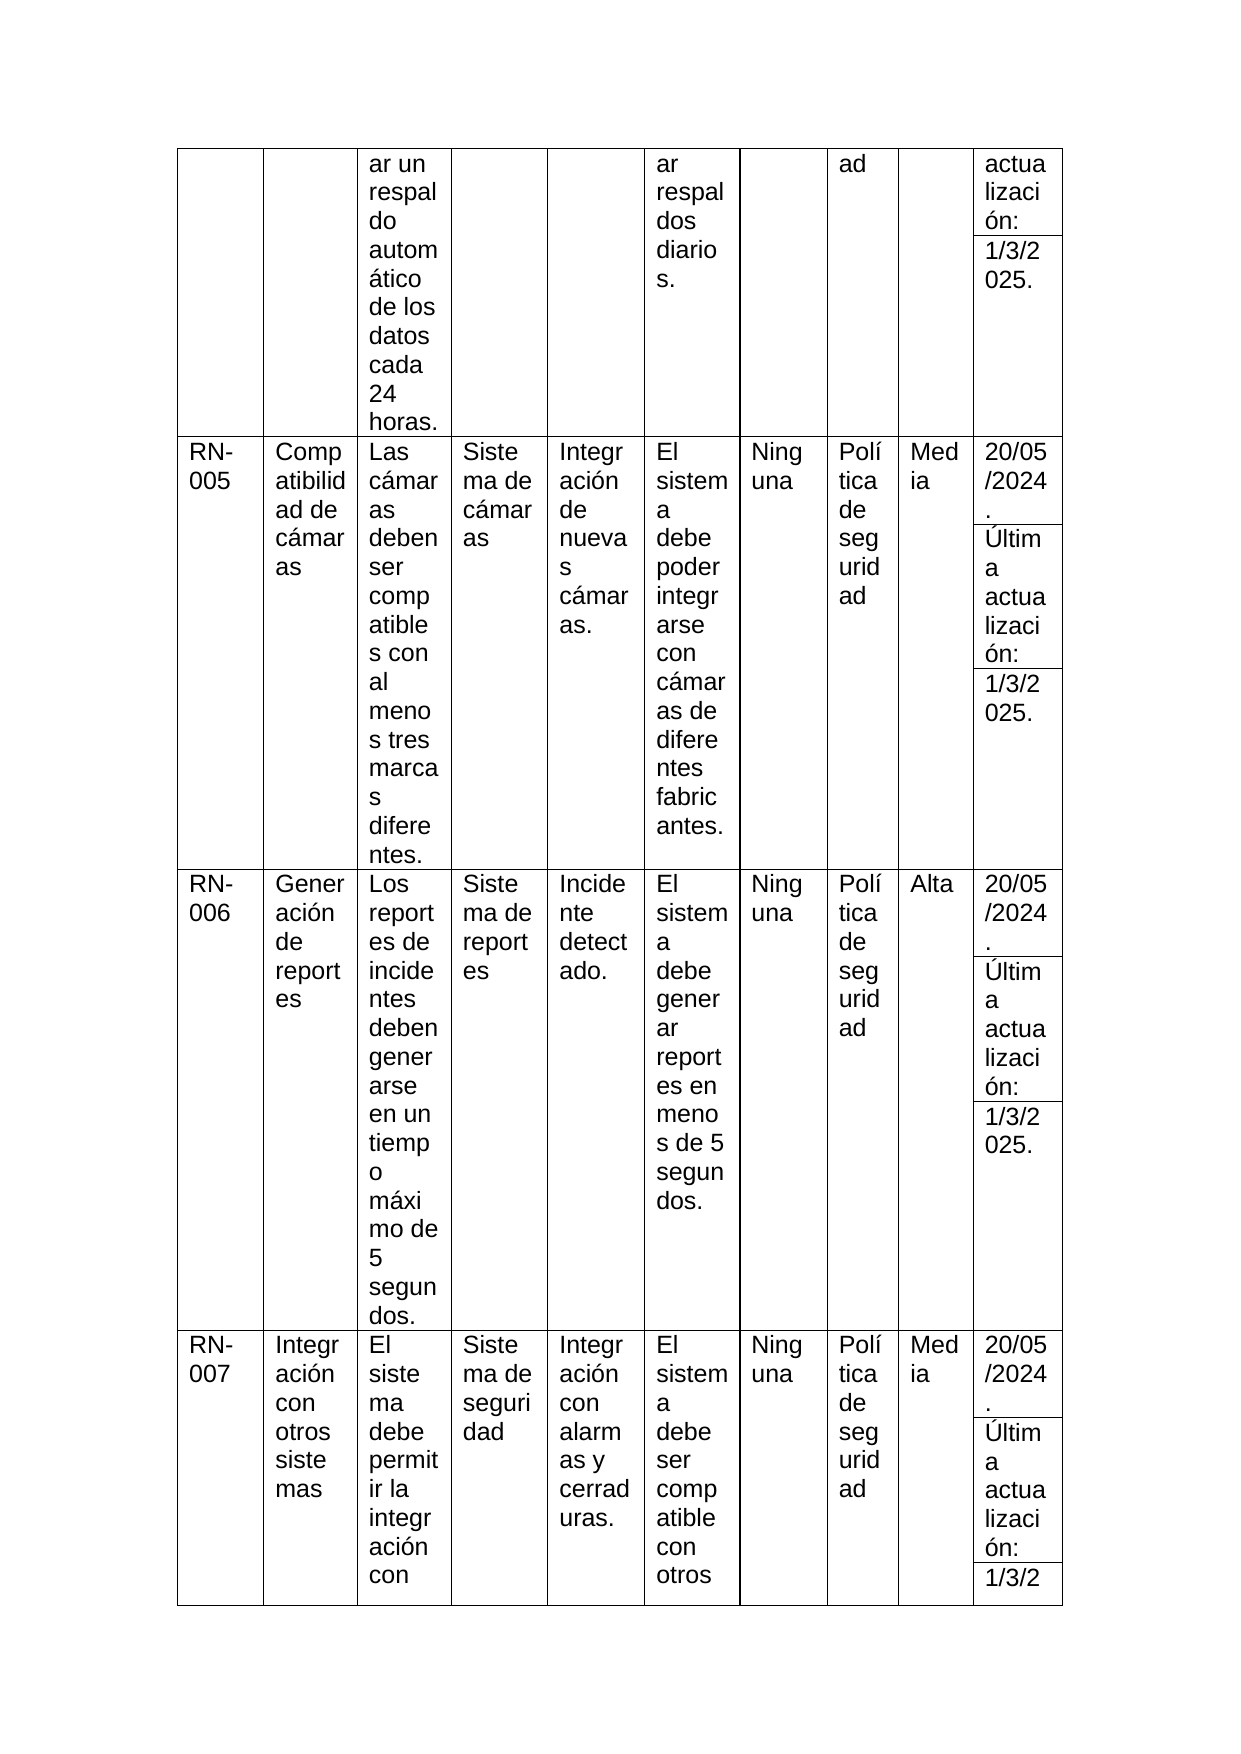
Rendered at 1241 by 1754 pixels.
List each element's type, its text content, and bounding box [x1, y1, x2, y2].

table_cell Los reportes de incidentes deben generarse en un tiempo máximo de 5 segundos. [358, 870, 451, 1329]
table_cell 1/3/2025. [974, 1563, 1062, 1605]
table_cell Política de seguridad [828, 437, 898, 868]
table_cell Ninguna [741, 870, 827, 1329]
table_cell Última actualización: [974, 525, 1062, 668]
table_cell Ninguna [741, 1331, 827, 1605]
table_cell RN-005 [178, 437, 263, 868]
table_cell Media [899, 437, 973, 868]
table_cell 20/05/2024. [974, 1331, 1062, 1417]
table_cell El sistema debe poder integrarse con cámaras de diferentes fabricantes. [645, 437, 739, 868]
table_cell RN-006 [178, 870, 263, 1329]
table_cell Media [899, 1331, 973, 1605]
table_cell Integración con alarmas y cerraduras. [548, 1331, 644, 1605]
table_cell RN-007 [178, 1331, 263, 1605]
table_cell Generación de reportes [264, 870, 357, 1329]
table_cell Política de seguridad [828, 870, 898, 1329]
table_cell Incidente detectado. [548, 870, 644, 1329]
table_cell Política de seguridad [828, 1331, 898, 1605]
table_cell Sistema de seguridad [452, 1331, 547, 1605]
table_cell El sistema debe ser compatible con otros dispositivos de seguridad. [645, 1331, 739, 1605]
table_cell 1/3/2025. [974, 669, 1062, 868]
table_cell Última actualización: [974, 1418, 1062, 1562]
table_cell 1/3/2025. [974, 236, 1062, 436]
table_cell 1/3/2025. [974, 1102, 1062, 1329]
table_cell El sistema debe generar reportes en menos de 5 segundos. [645, 870, 739, 1329]
table_cell Compatibilidad de cámaras [264, 437, 357, 868]
table_cell 20/05/2024. [974, 870, 1062, 956]
table_cell Alta [899, 870, 973, 1329]
table_cell Las cámaras deben ser compatibles con al menos tres marcas diferentes. [358, 437, 451, 868]
table_cell Integración de nuevas cámaras. [548, 437, 644, 868]
table_cell Sistema de cámaras [452, 437, 547, 868]
table_cell Sistema de reportes [452, 870, 547, 1329]
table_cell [974, 149, 1062, 235]
table_cell El sistema debe permitir la integración con otros sistemas de seguridad. [358, 1331, 451, 1605]
table_cell Última actualización: [974, 957, 1062, 1101]
table_cell Ninguna [741, 437, 827, 868]
table_cell Integración con otros sistemas [264, 1331, 357, 1605]
table_cell 20/05/2024. [974, 437, 1062, 523]
